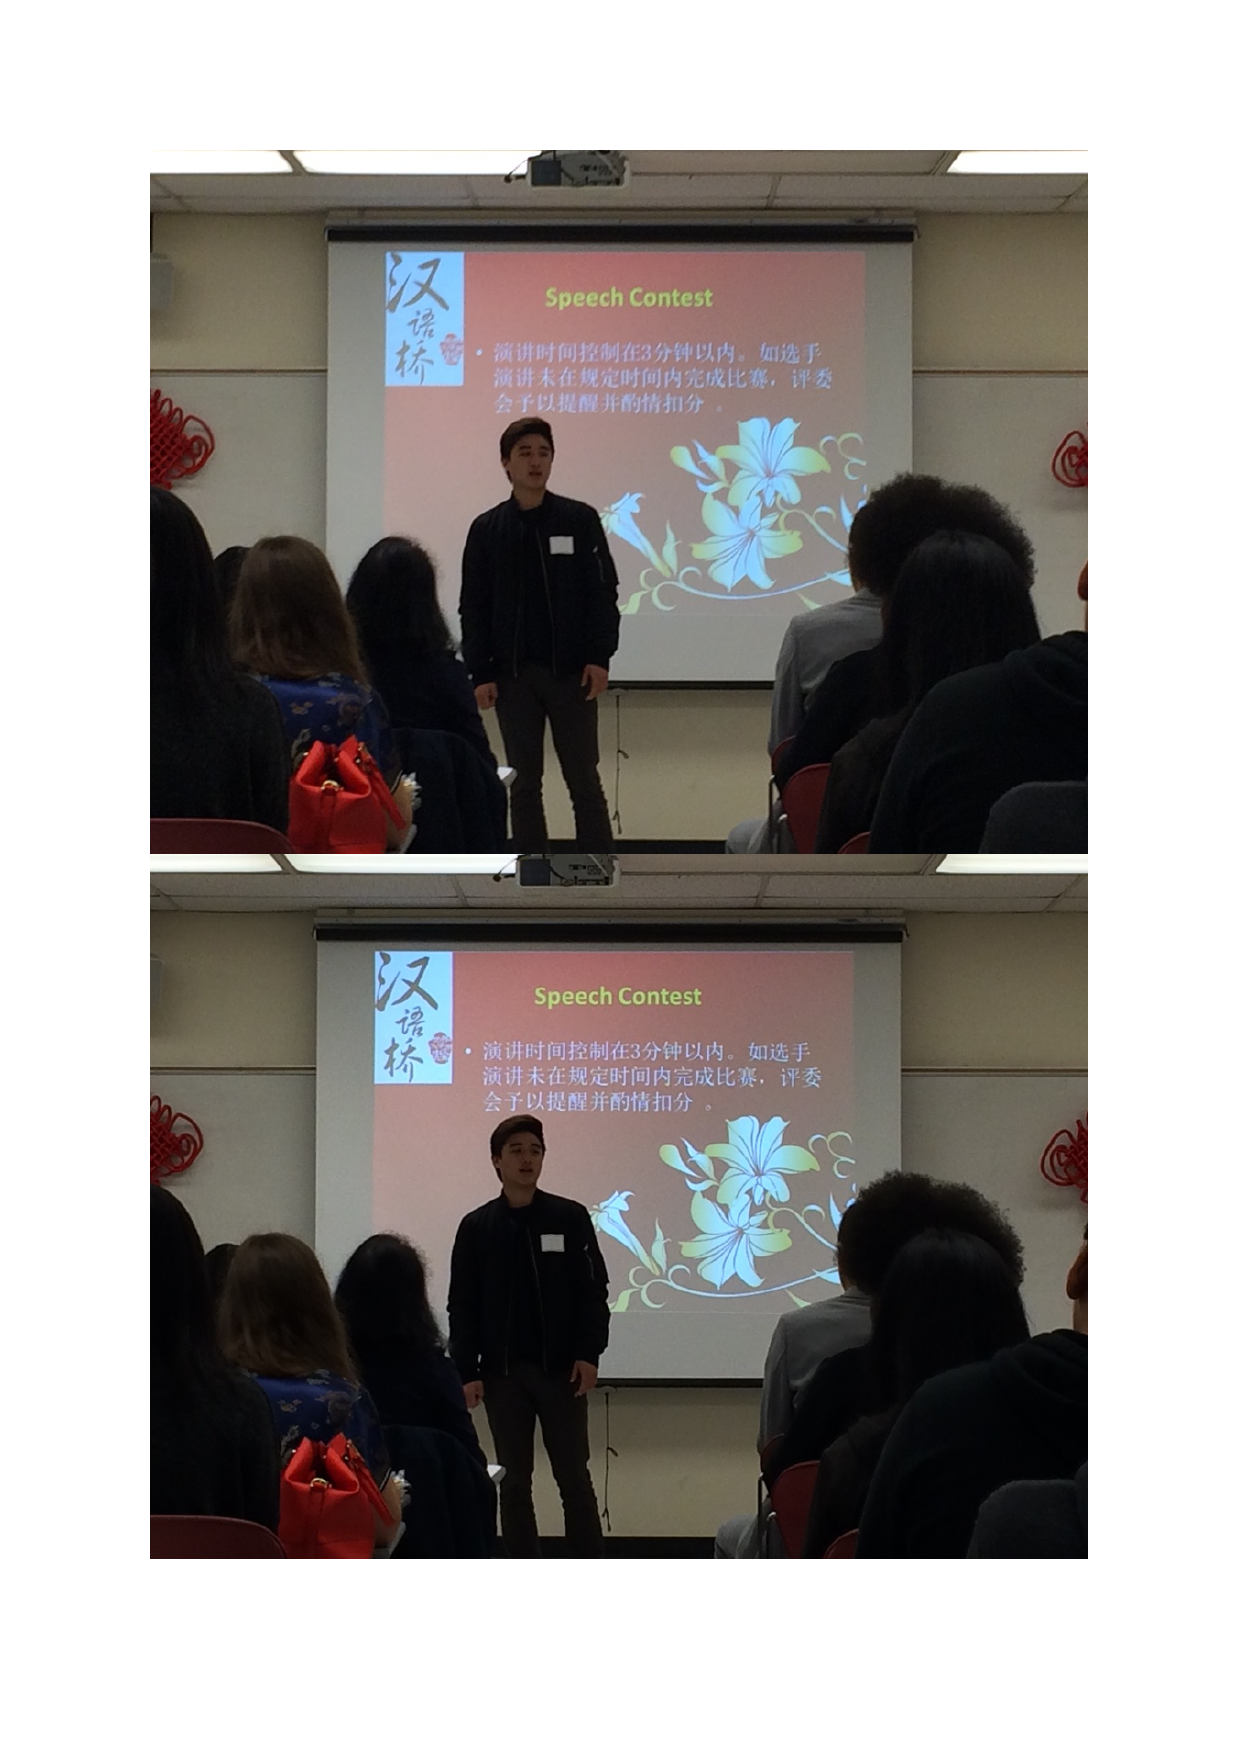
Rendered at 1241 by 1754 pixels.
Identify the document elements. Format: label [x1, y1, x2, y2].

picture [150, 150, 1088, 1559]
